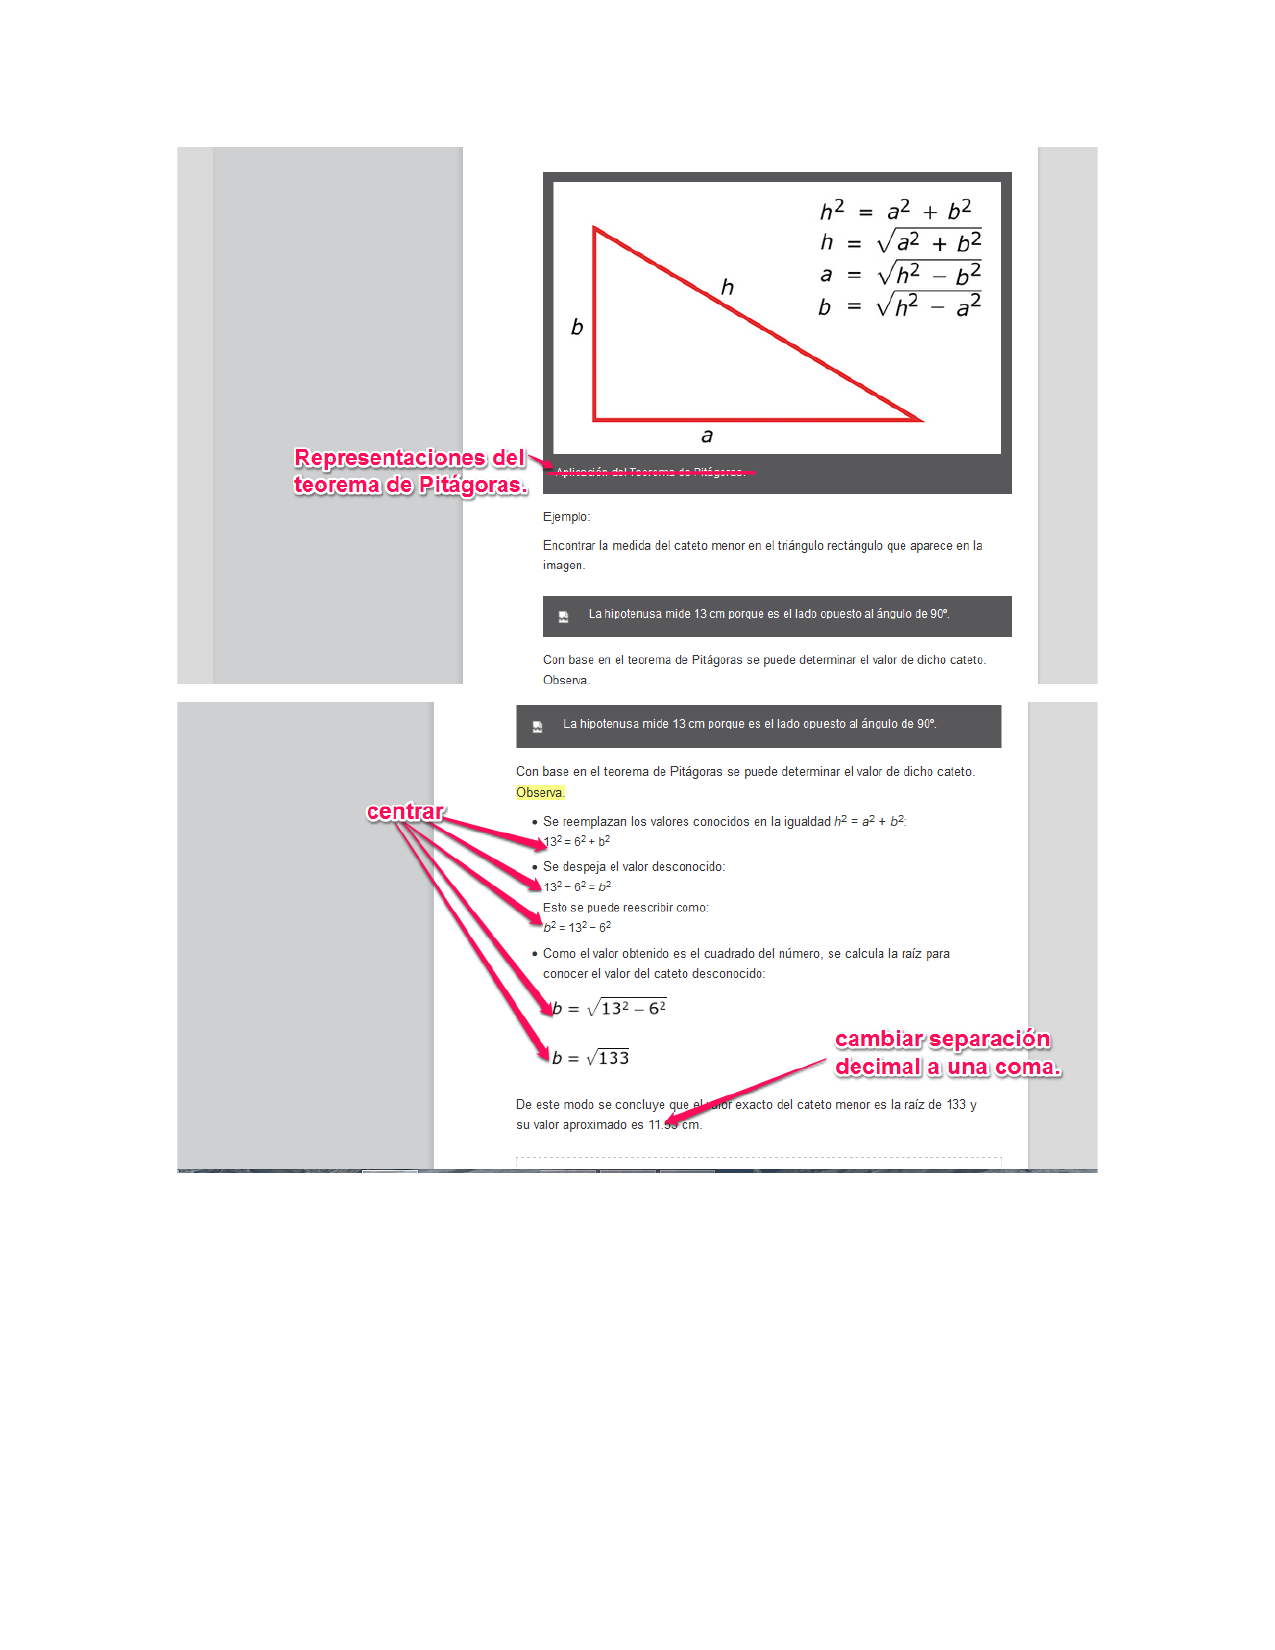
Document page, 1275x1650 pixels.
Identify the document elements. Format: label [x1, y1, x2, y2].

picture [177, 702, 1098, 1173]
picture [177, 147, 1098, 684]
